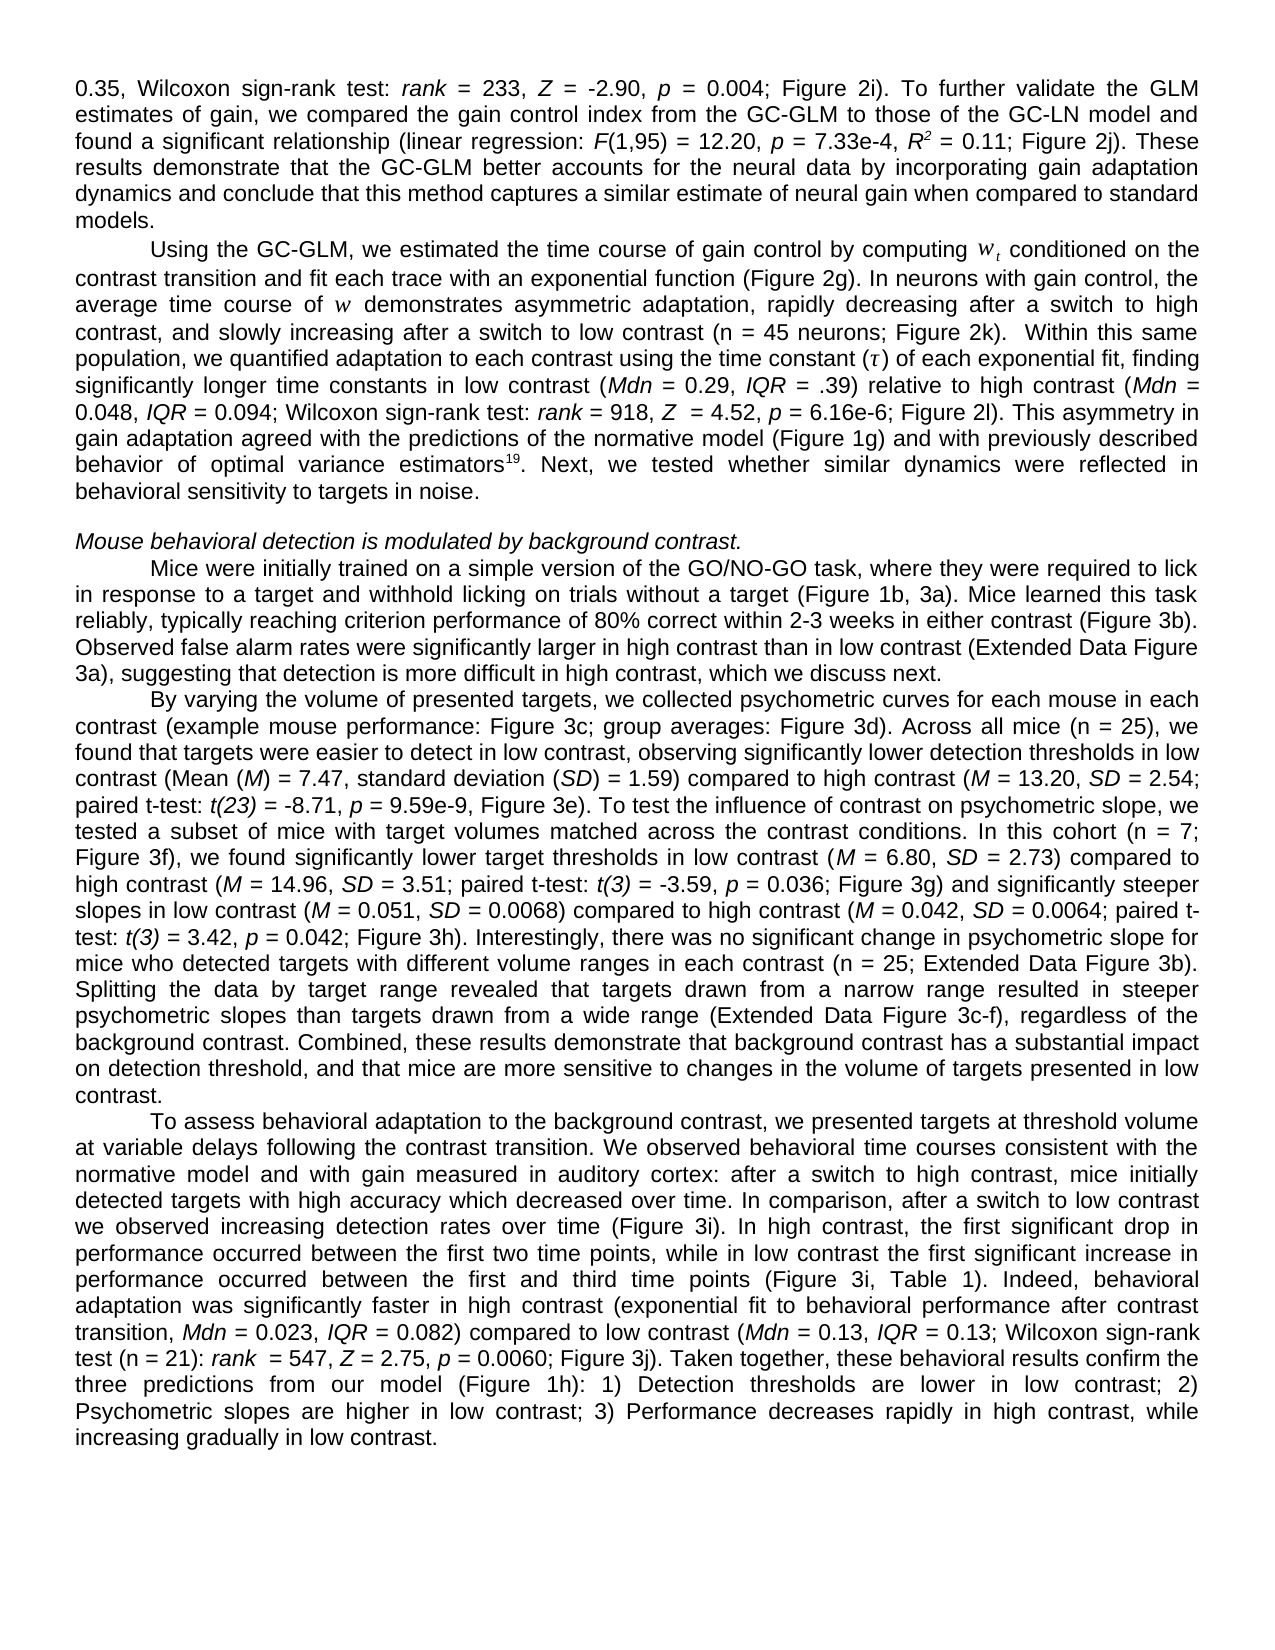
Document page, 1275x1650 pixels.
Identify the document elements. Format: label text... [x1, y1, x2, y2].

text To assess behavioral adaptation to the background contrast, we presented targets at threshold volume at variable delays following the contrast transition. We observed behavioral time courses consistent with the normative model and with gain measured in auditory cortex: after a switch to high contrast, mice initially detected targets with high accuracy which decreased over time. In comparison, after a switch to low contrast we observed increasing detection rates over time (Figure 3i). In high contrast, the first significant drop in performance occurred between the first two time points, while in low contrast the first significant increase in performance occurred between the first and third time points (Figure 3i, Table 1). Indeed, behavioral adaptation was significantly faster in high contrast (exponential fit to behavioral performance after contrast transition, Mdn = 0.023, IQR = 0.082) compared to low contrast (Mdn = 0.13, IQR = 0.13; Wilcoxon sign-rank test (n = 21): rank = 547, Z = 2.75, p = 0.0060; Figure 3j). Taken together, these behavioral results confirm the three predictions from our model (Figure 1h): 1) Detection thresholds are lower in low contrast; 2) Psychometric slopes are higher in low contrast; 3) Performance decreases rapidly in high contrast, while increasing gradually in low contrast. [75, 1108, 1200, 1451]
text Mouse behavioral detection is modulated by background contrast. [75, 528, 1200, 554]
text 0.35, Wilcoxon sign-rank test: rank = 233, Z = -2.90, p = 0.004; Figure 2i). To further validate the GLM estimates of gain, we compared the gain control index from the GC-GLM to those of the GC-LN model and found a significant relationship (linear regression: F(1,95) = 12.20, p = 7.33e-4, R2 = 0.11; Figure 2j). These results demonstrate that the GC-GLM better accounts for the neural data by incorporating gain adaptation dynamics and conclude that this method captures a similar estimate of neural gain when compared to standard models. [75, 75, 1200, 233]
text Using the GC-GLM, we estimated the time course of gain control by computing conditioned on the contrast transition and fit each trace with an exponential function (Figure 2g). In neurons with gain control, the average time course of demonstrates asymmetric adaptation, rapidly decreasing after a switch to high contrast, and slowly increasing after a switch to low contrast (n = 45 neurons; Figure 2k). Within this same population, we quantified adaptation to each contrast using the time constant () of each exponential fit, finding significantly longer time constants in low contrast (Mdn = 0.29, IQR = .39) relative to high contrast (Mdn = 0.048, IQR = 0.094; Wilcoxon sign-rank test: rank = 918, Z = 4.52, p = 6.16e-6; Figure 2l). This asymmetry in gain adaptation agreed with the predictions of the normative model (Figure 1g) and with previously described behavior of optimal variance estimators19. Next, we tested whether similar dynamics were reflected in behavioral sensitivity to targets in noise. [75, 233, 1200, 504]
text Mice were initially trained on a simple version of the GO/NO-GO task, where they were required to lick in response to a target and withhold licking on trials without a target (Figure 1b, 3a). Mice learned this task reliably, typically reaching criterion performance of 80% correct within 2-3 weeks in either contrast (Figure 3b). Observed false alarm rates were significantly larger in high contrast than in low contrast (Extended Data Figure 3a), suggesting that detection is more difficult in high contrast, which we discuss next. [75, 554, 1200, 686]
text By varying the volume of presented targets, we collected psychometric curves for each mouse in each contrast (example mouse performance: Figure 3c; group averages: Figure 3d). Across all mice (n = 25), we found that targets were easier to detect in low contrast, observing significantly lower detection thresholds in low contrast (Mean (M) = 7.47, standard deviation (SD) = 1.59) compared to high contrast (M = 13.20, SD = 2.54; paired t-test: t(23) = -8.71, p = 9.59e-9, Figure 3e). To test the influence of contrast on psychometric slope, we tested a subset of mice with target volumes matched across the contrast conditions. In this cohort (n = 7; Figure 3f), we found significantly lower target thresholds in low contrast (M = 6.80, SD = 2.73) compared to high contrast (M = 14.96, SD = 3.51; paired t-test: t(3) = -3.59, p = 0.036; Figure 3g) and significantly steeper slopes in low contrast (M = 0.051, SD = 0.0068) compared to high contrast (M = 0.042, SD = 0.0064; paired t-test: t(3) = 3.42, p = 0.042; Figure 3h). Interestingly, there was no significant change in psychometric slope for mice who detected targets with different volume ranges in each contrast (n = 25; Extended Data Figure 3b). Splitting the data by target range revealed that targets drawn from a narrow range resulted in steeper psychometric slopes than targets drawn from a wide range (Extended Data Figure 3c-f), regardless of the background contrast. Combined, these results demonstrate that background contrast has a substantial impact on detection threshold, and that mice are more sensitive to changes in the volume of targets presented in low contrast. [75, 686, 1200, 1108]
